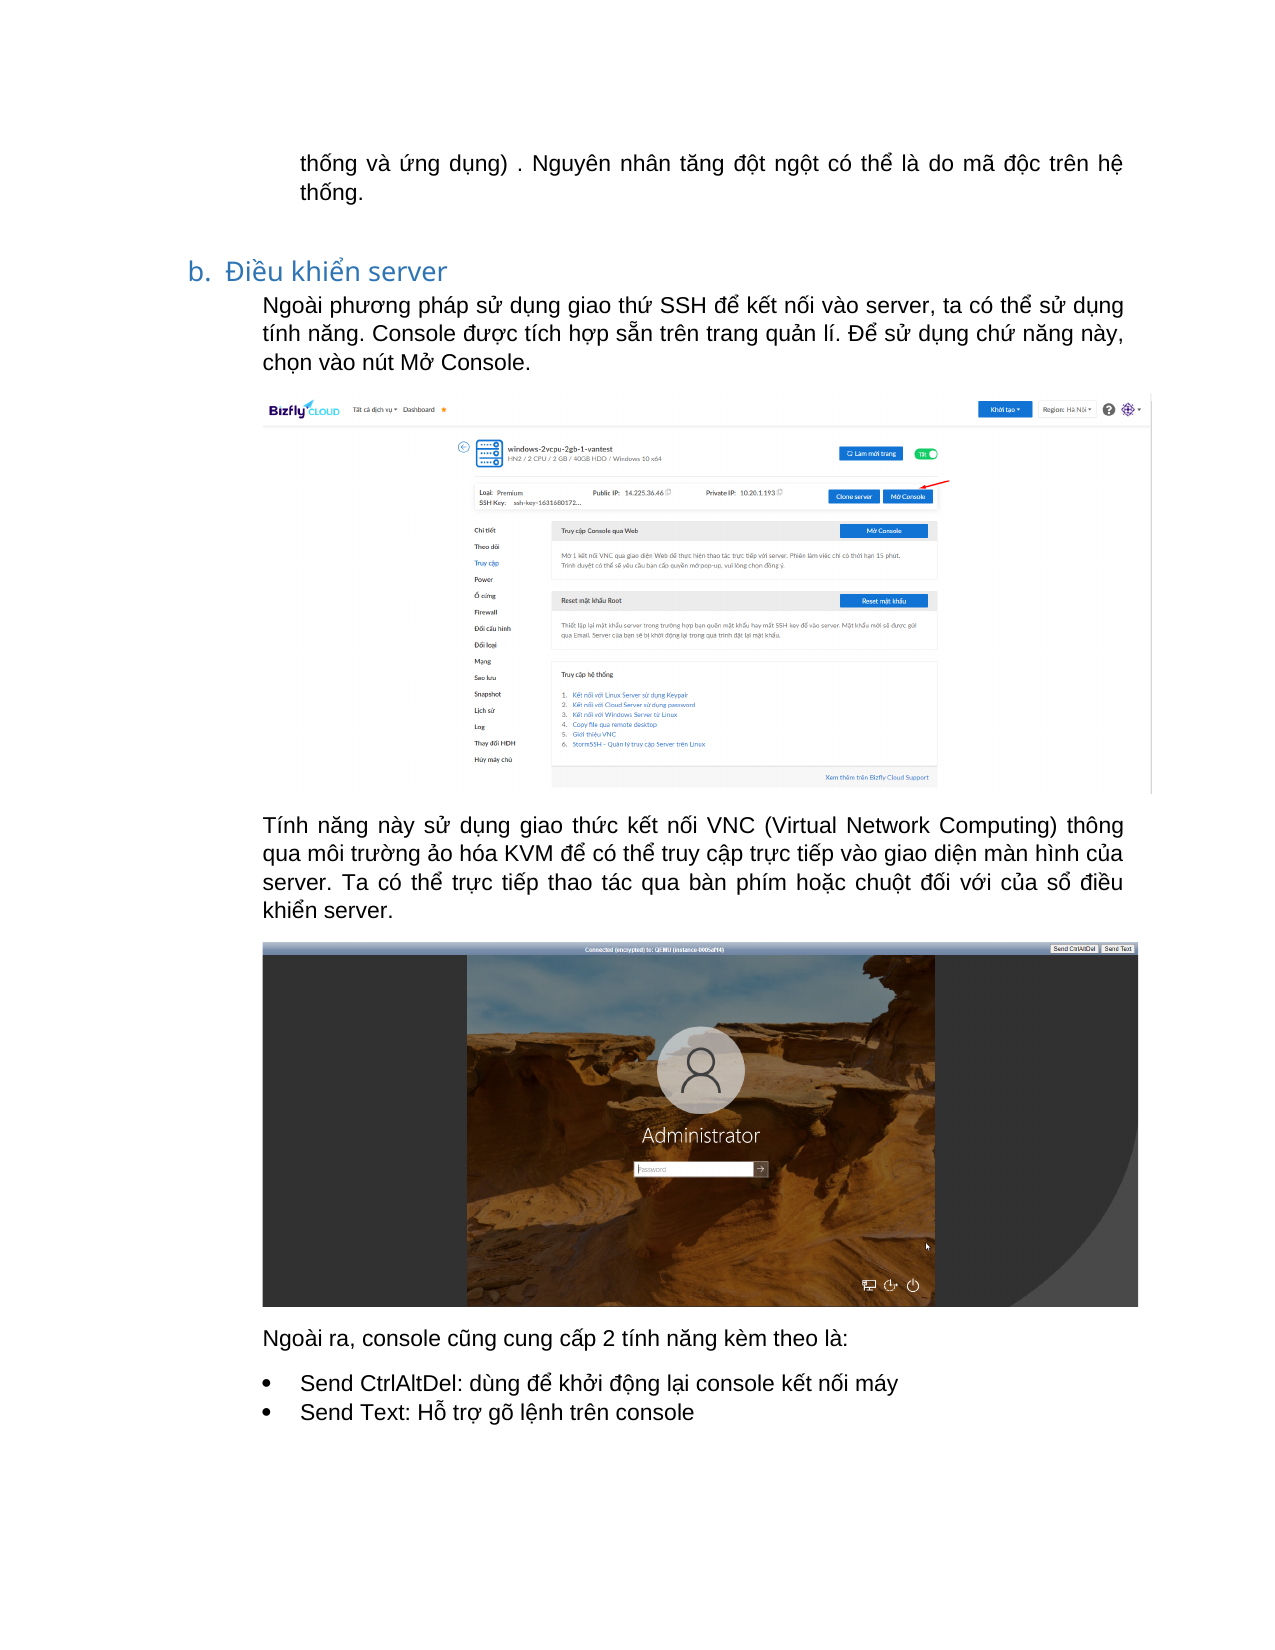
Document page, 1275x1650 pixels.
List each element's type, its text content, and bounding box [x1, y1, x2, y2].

list Send CtrlAltDel: dùng để khởi động lại console kết nối máy [262, 1370, 1125, 1397]
text Tính năng này sử dụng giao thức kết nối VNC (Virtual Network Computing) thông qua môi trường ảo hóa KVM để có thể truy cập trực tiếp vào giao diện màn hình của server. Ta có thể trực tiếp thao tác qua bàn phím hoặc chuột đối với của sổ điều khiển server. [262, 812, 1125, 923]
text Ngoài phương pháp sử dụng giao thứ SSH để kết nối vào server, ta có thể sử dụng tính năng. Console được tích hợp sẵn trên trang quản lí. Để sử dụng chứ năng này, chọn vào nút Mở Console. [262, 292, 1125, 375]
text Ngoài ra, console cũng cung cấp 2 tính năng kèm theo là: [262, 1325, 1125, 1351]
picture [262, 942, 1139, 1307]
subtitle Điều khiển server [187, 252, 1125, 289]
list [262, 150, 1125, 205]
list Send Text: Hỗ trợ gõ lệnh trên console [262, 1399, 1125, 1425]
picture [262, 393, 1152, 794]
